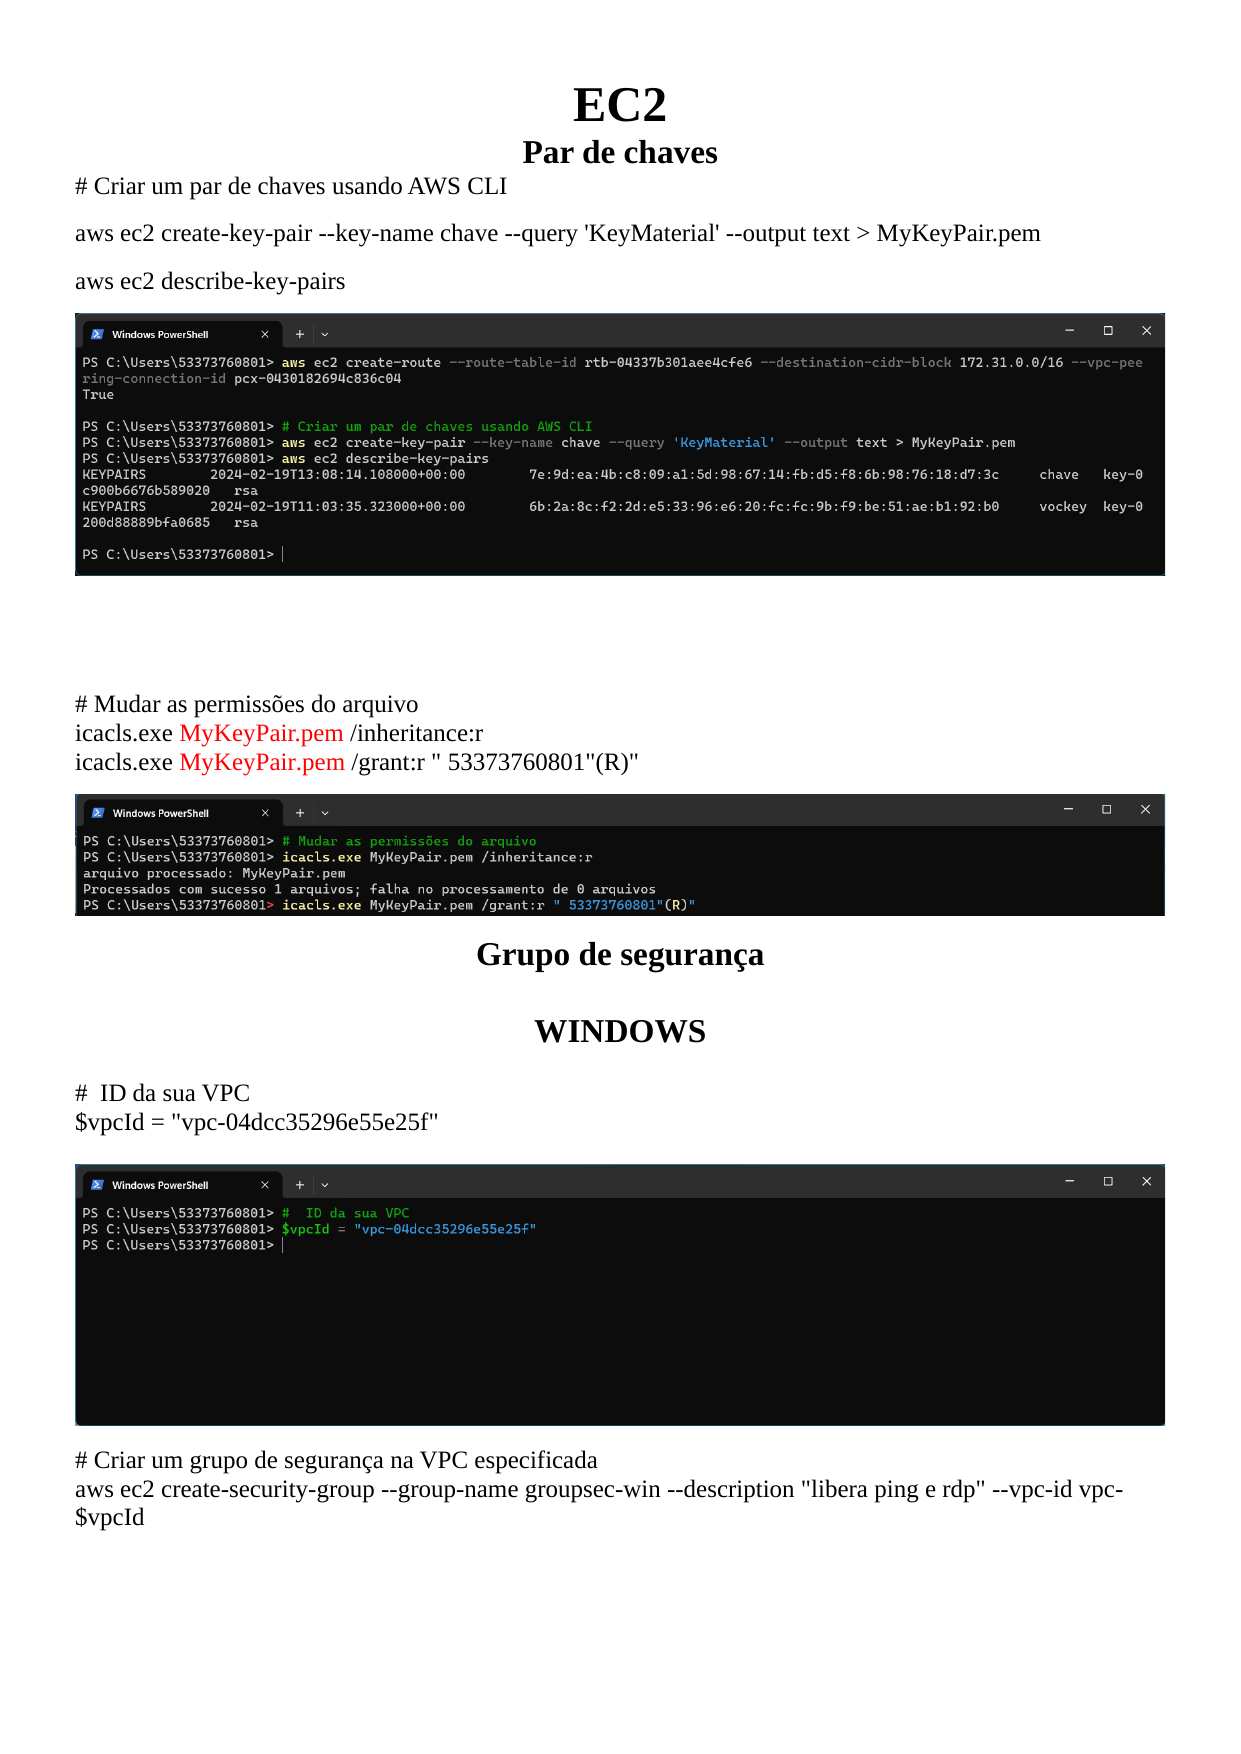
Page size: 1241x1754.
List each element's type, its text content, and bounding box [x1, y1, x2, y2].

text WINDOWS [75, 1011, 1165, 1049]
text EC2 [75, 75, 1165, 132]
picture [75, 313, 1166, 576]
text $vpcId = "vpc-04dcc35296e55e25f" [75, 1107, 1165, 1136]
text aws ec2 describe-key-pairs [75, 266, 1165, 295]
text Grupo de segurança [75, 934, 1165, 973]
text aws ec2 create-key-pair --key-name chave --query 'KeyMaterial' --output text > MyKeyPair.pem [75, 218, 1165, 247]
text # Mudar as permissões do arquivo [75, 689, 1165, 718]
text aws ec2 create-security-group --group-name groupsec-win --description "libera ping e rdp" --vpc-id vpc- $vpcId [75, 1474, 1165, 1531]
text icacls.exe MyKeyPair.pem /grant:r " 53373760801"(R)" [75, 747, 1165, 776]
text # Criar um grupo de segurança na VPC especificada [75, 1445, 1165, 1474]
text # Criar um par de chaves usando AWS CLI [75, 171, 1165, 199]
text # ID da sua VPC [75, 1078, 1165, 1107]
picture [75, 794, 1166, 916]
text Par de chaves [75, 132, 1165, 171]
picture [75, 1164, 1166, 1426]
text icacls.exe MyKeyPair.pem /inheritance:r [75, 718, 1165, 747]
